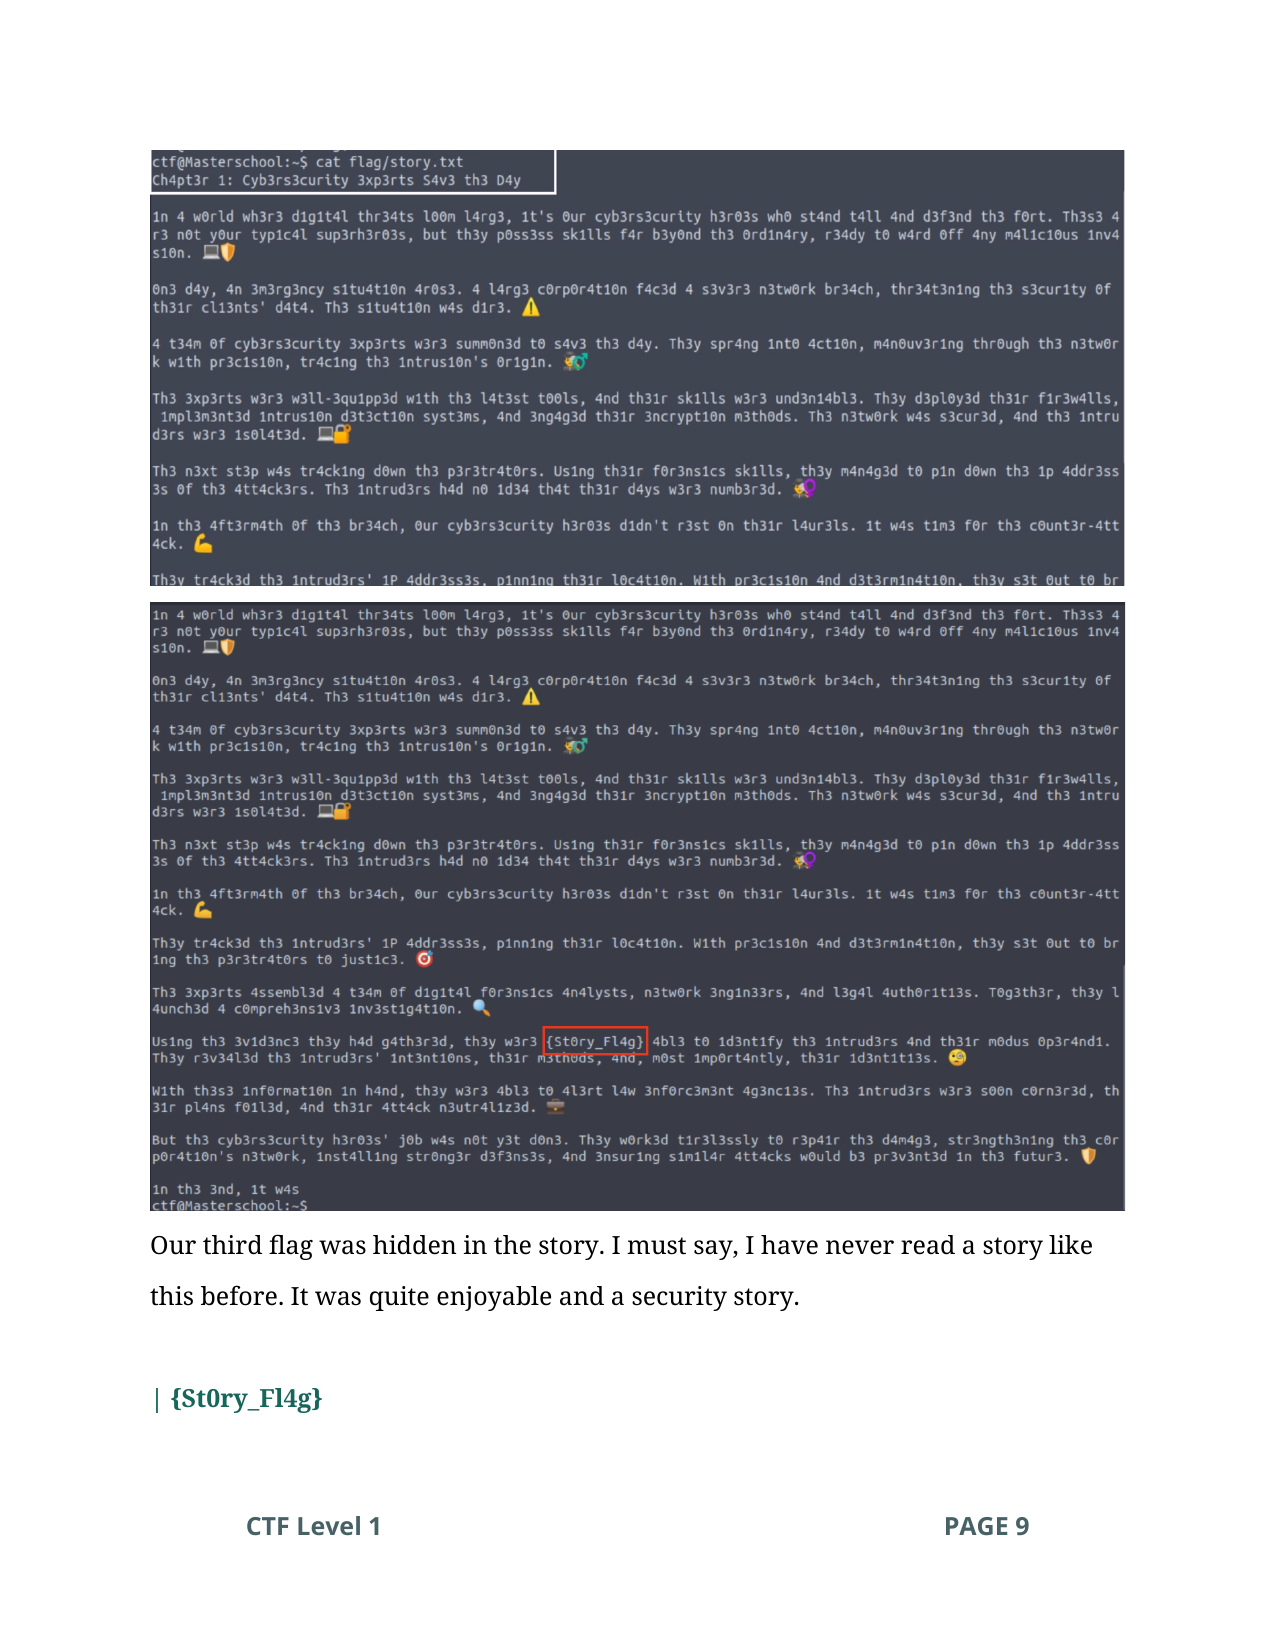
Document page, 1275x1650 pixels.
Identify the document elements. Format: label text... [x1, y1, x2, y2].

text Our third flag was hidden in the story. I must say, I have never read a story like this before. It was quite enjoyable and a security story. [150, 1227, 1125, 1312]
text | {St0ry_Fl4g} [150, 1380, 1125, 1414]
picture [150, 150, 1125, 586]
picture [150, 602, 1125, 1211]
